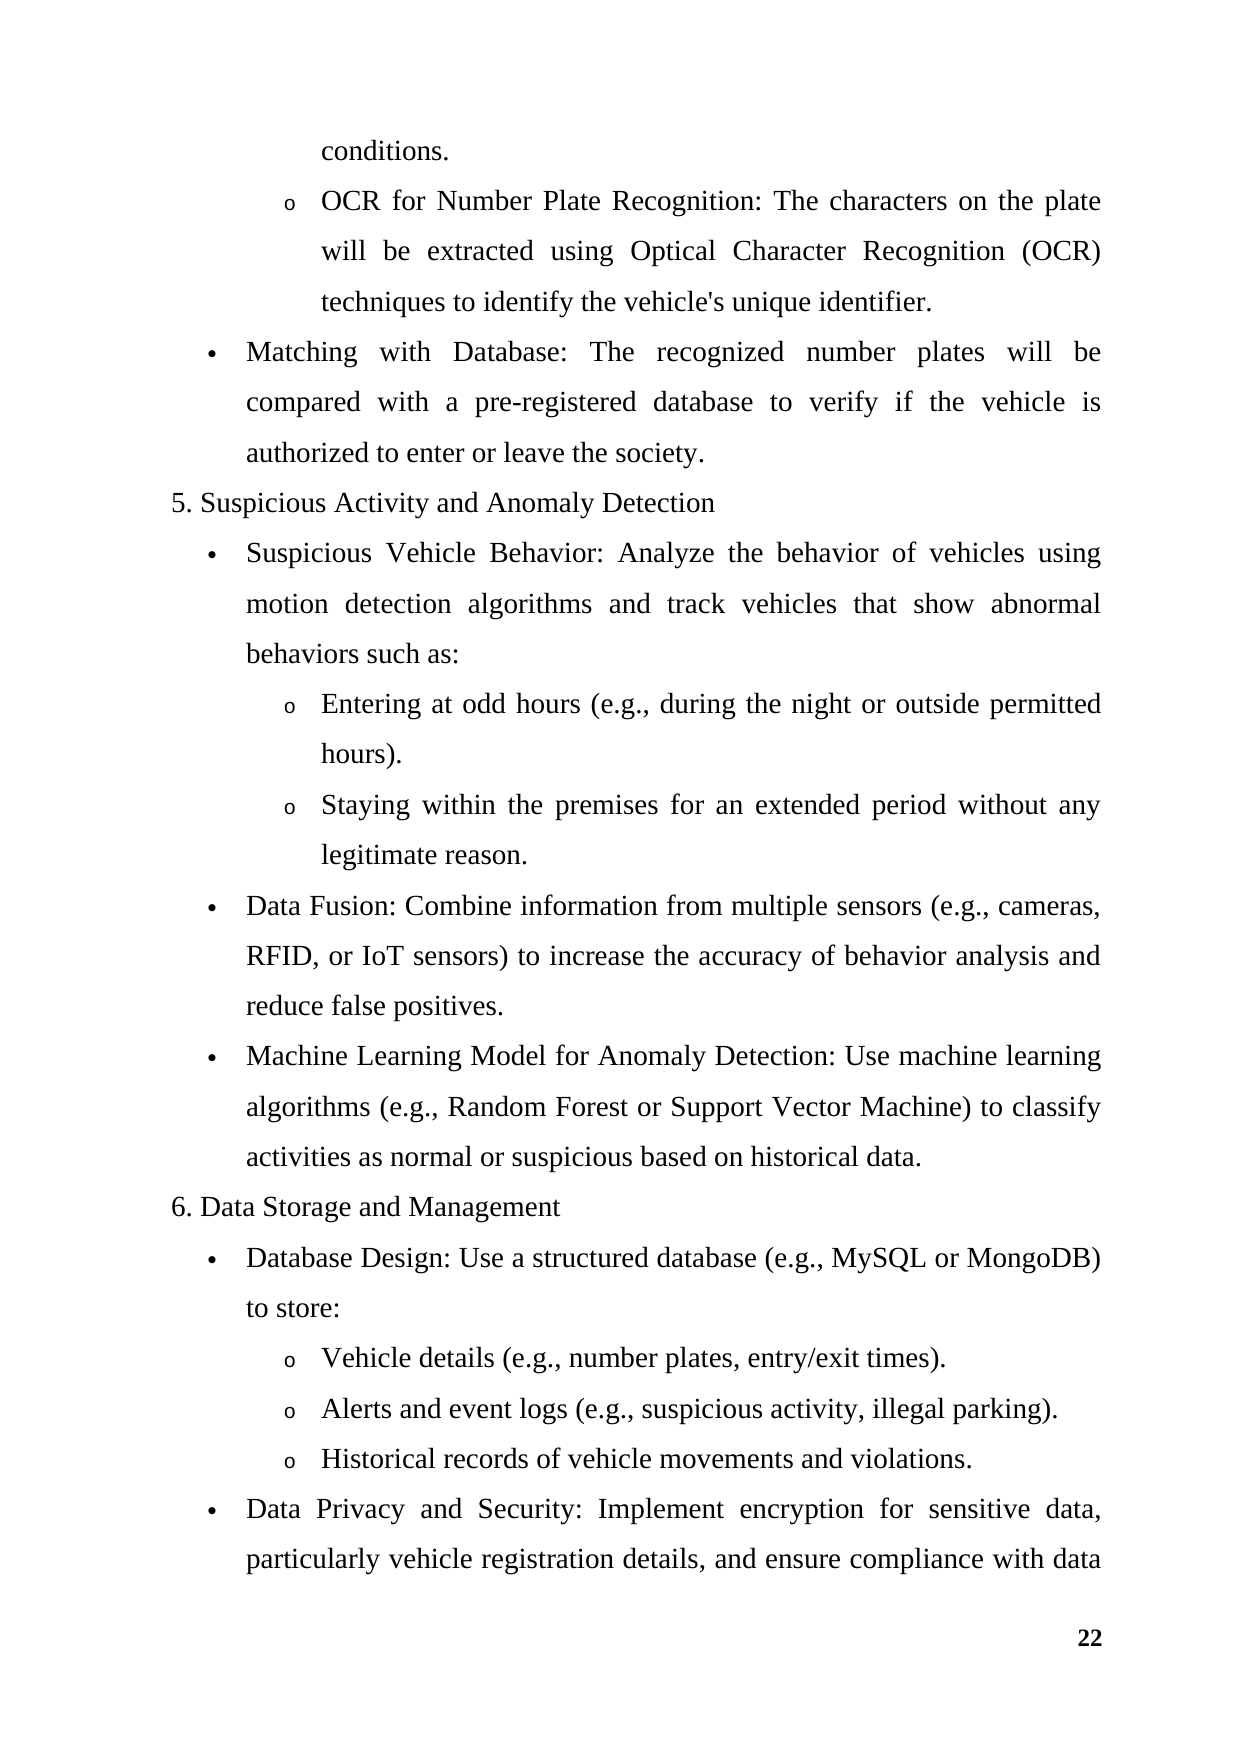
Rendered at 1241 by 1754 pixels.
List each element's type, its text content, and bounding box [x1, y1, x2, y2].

text 6. Data Storage and Management [171, 1189, 1102, 1223]
text 5. Suspicious Activity and Anomaly Detection [171, 485, 1102, 519]
list Staying within the premises for an extended period without any legitimate reason. [283, 787, 1102, 871]
list Data Fusion: Combine information from multiple sensors (e.g., cameras, RFID, or IoT sensors) to increase the accuracy of behavior analysis and reduce false positives. [208, 888, 1102, 1022]
list Suspicious Vehicle Behavior: Analyze the behavior of vehicles using motion detection algorithms and track vehicles that show abnormal behaviors such as: [208, 535, 1102, 669]
list Machine Learning Model for Anomaly Detection: Use machine learning algorithms (e.g., Random Forest or Support Vector Machine) to classify activities as normal or suspicious based on historical data. [208, 1038, 1102, 1173]
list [208, 1491, 1102, 1575]
list Historical records of vehicle movements and violations. [283, 1441, 1102, 1474]
list Vehicle details (e.g., number plates, entry/exit times). [283, 1340, 1102, 1374]
list Alerts and event logs (e.g., suspicious activity, illegal parking). [283, 1391, 1102, 1424]
list Database Design: Use a structured database (e.g., MySQL or MongoDB) to store: [208, 1240, 1102, 1324]
list Matching with Database: The recognized number plates will be compared with a pre-registered database to verify if the vehicle is authorized to enter or leave the society. [208, 334, 1102, 468]
list Entering at odd hours (e.g., during the night or outside permitted hours). [283, 686, 1102, 770]
list OCR for Number Plate Recognition: The characters on the plate will be extracted using Optical Character Recognition (OCR) techniques to identify the vehicle's unique identifier. [283, 183, 1102, 317]
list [283, 133, 1102, 166]
